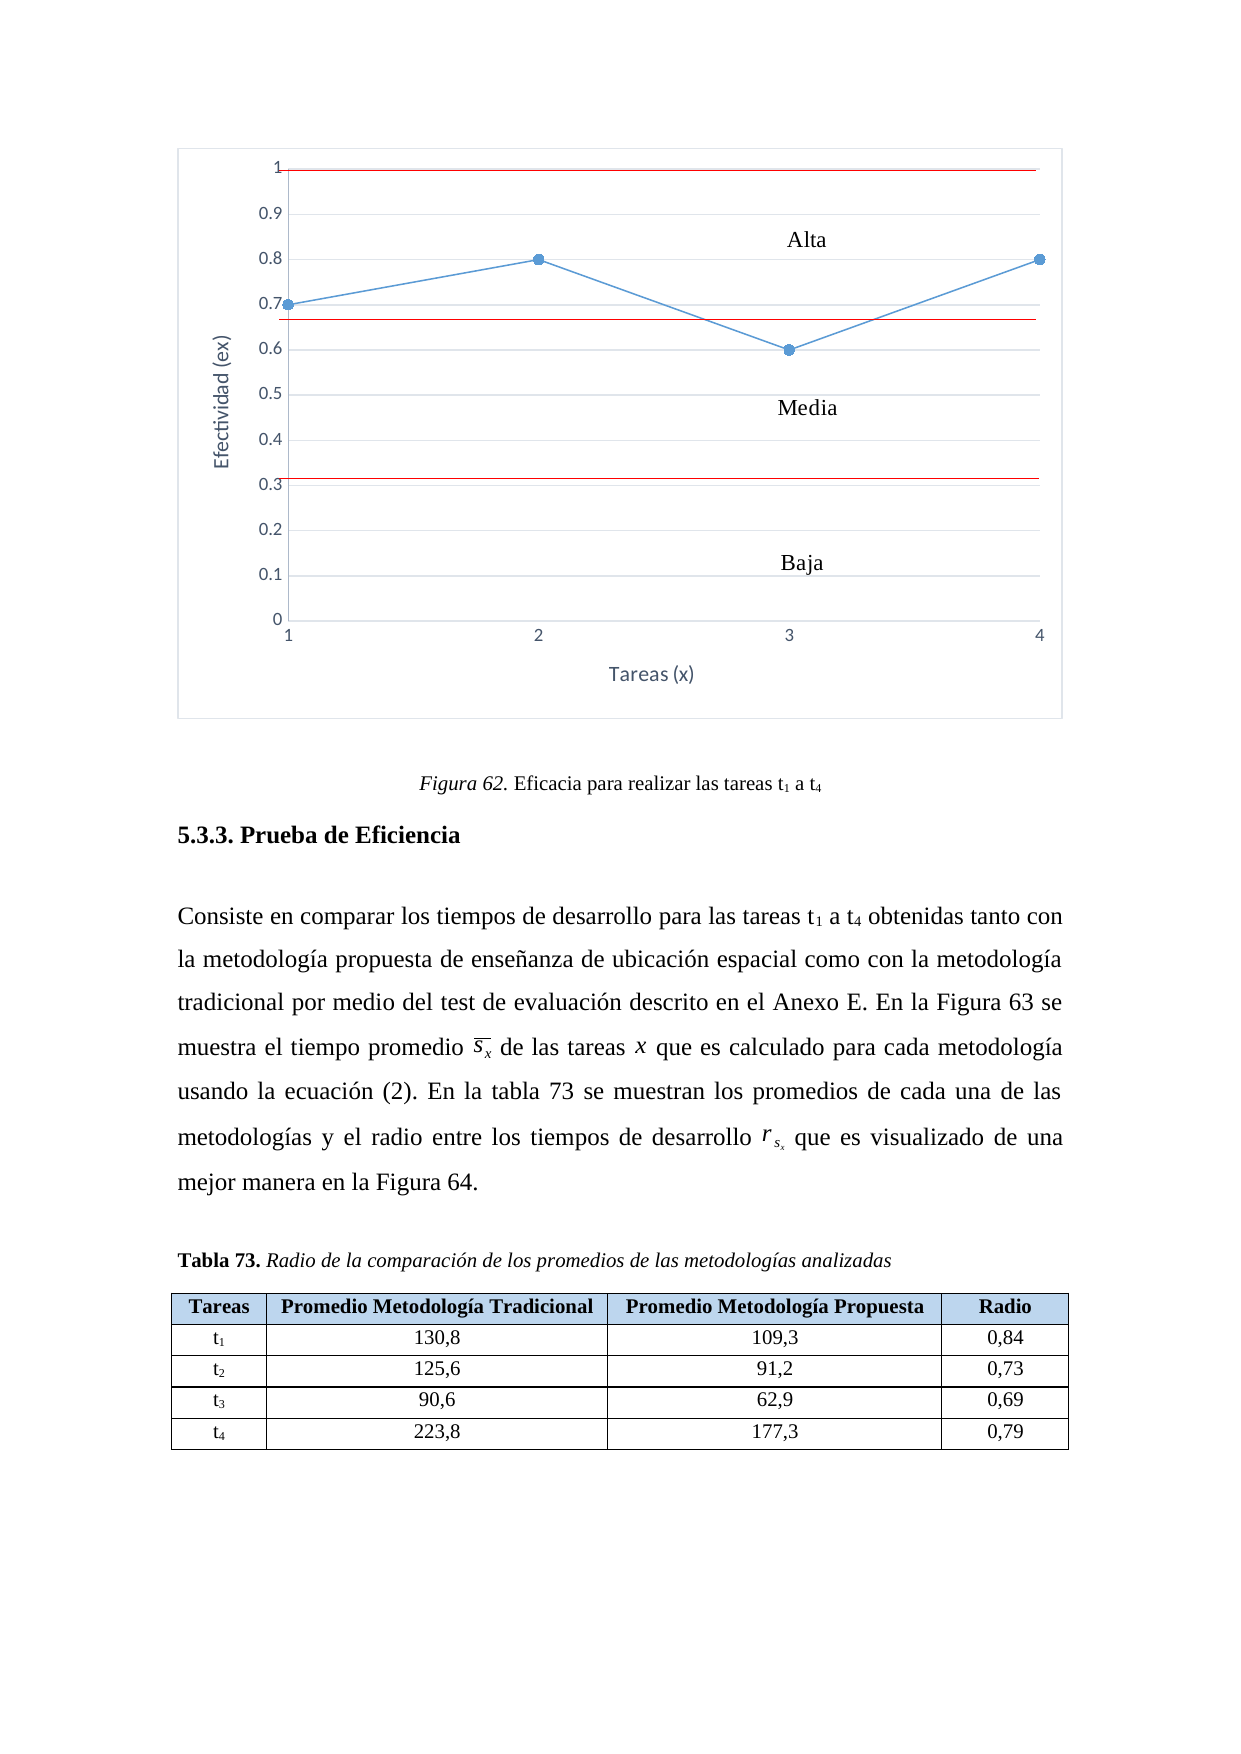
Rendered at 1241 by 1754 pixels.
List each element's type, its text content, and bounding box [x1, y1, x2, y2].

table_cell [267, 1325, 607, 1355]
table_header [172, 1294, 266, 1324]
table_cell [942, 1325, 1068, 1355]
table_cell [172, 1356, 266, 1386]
text Tabla 73. Radio de la comparación de los promedios de las metodologías analizadas [177, 1248, 1063, 1272]
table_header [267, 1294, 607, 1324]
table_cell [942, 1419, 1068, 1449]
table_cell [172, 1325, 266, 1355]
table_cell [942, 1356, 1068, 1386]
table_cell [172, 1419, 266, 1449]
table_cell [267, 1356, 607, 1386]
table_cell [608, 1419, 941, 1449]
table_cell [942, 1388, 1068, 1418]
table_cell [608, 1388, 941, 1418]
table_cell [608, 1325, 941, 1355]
text Figura 62. Eficacia para realizar las tareas t1 a t4 [177, 771, 1063, 795]
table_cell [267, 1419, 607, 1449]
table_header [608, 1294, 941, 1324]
subtitle 5.3.3. Prueba de Eficiencia [177, 820, 1063, 849]
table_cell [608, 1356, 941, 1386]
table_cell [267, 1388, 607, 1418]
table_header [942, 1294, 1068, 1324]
text Consiste en comparar los tiempos de desarrollo para las tareas t1 a t4 obtenidas tanto con la metodología propuesta de enseñanza de ubicación espacial como con la metodología tradicional por medio del test de evaluación descrito en el Anexo E. En la Figura 63 se muestra el tiempo promedio de las tareas que es calculado para cada metodología usando la ecuación (2). En la tabla 73 se muestran los promedios de cada una de las metodologías y el radio entre los tiempos de desarrollo que es visualizado de una mejor manera en la Figura 64. [177, 901, 1063, 1196]
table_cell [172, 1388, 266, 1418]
